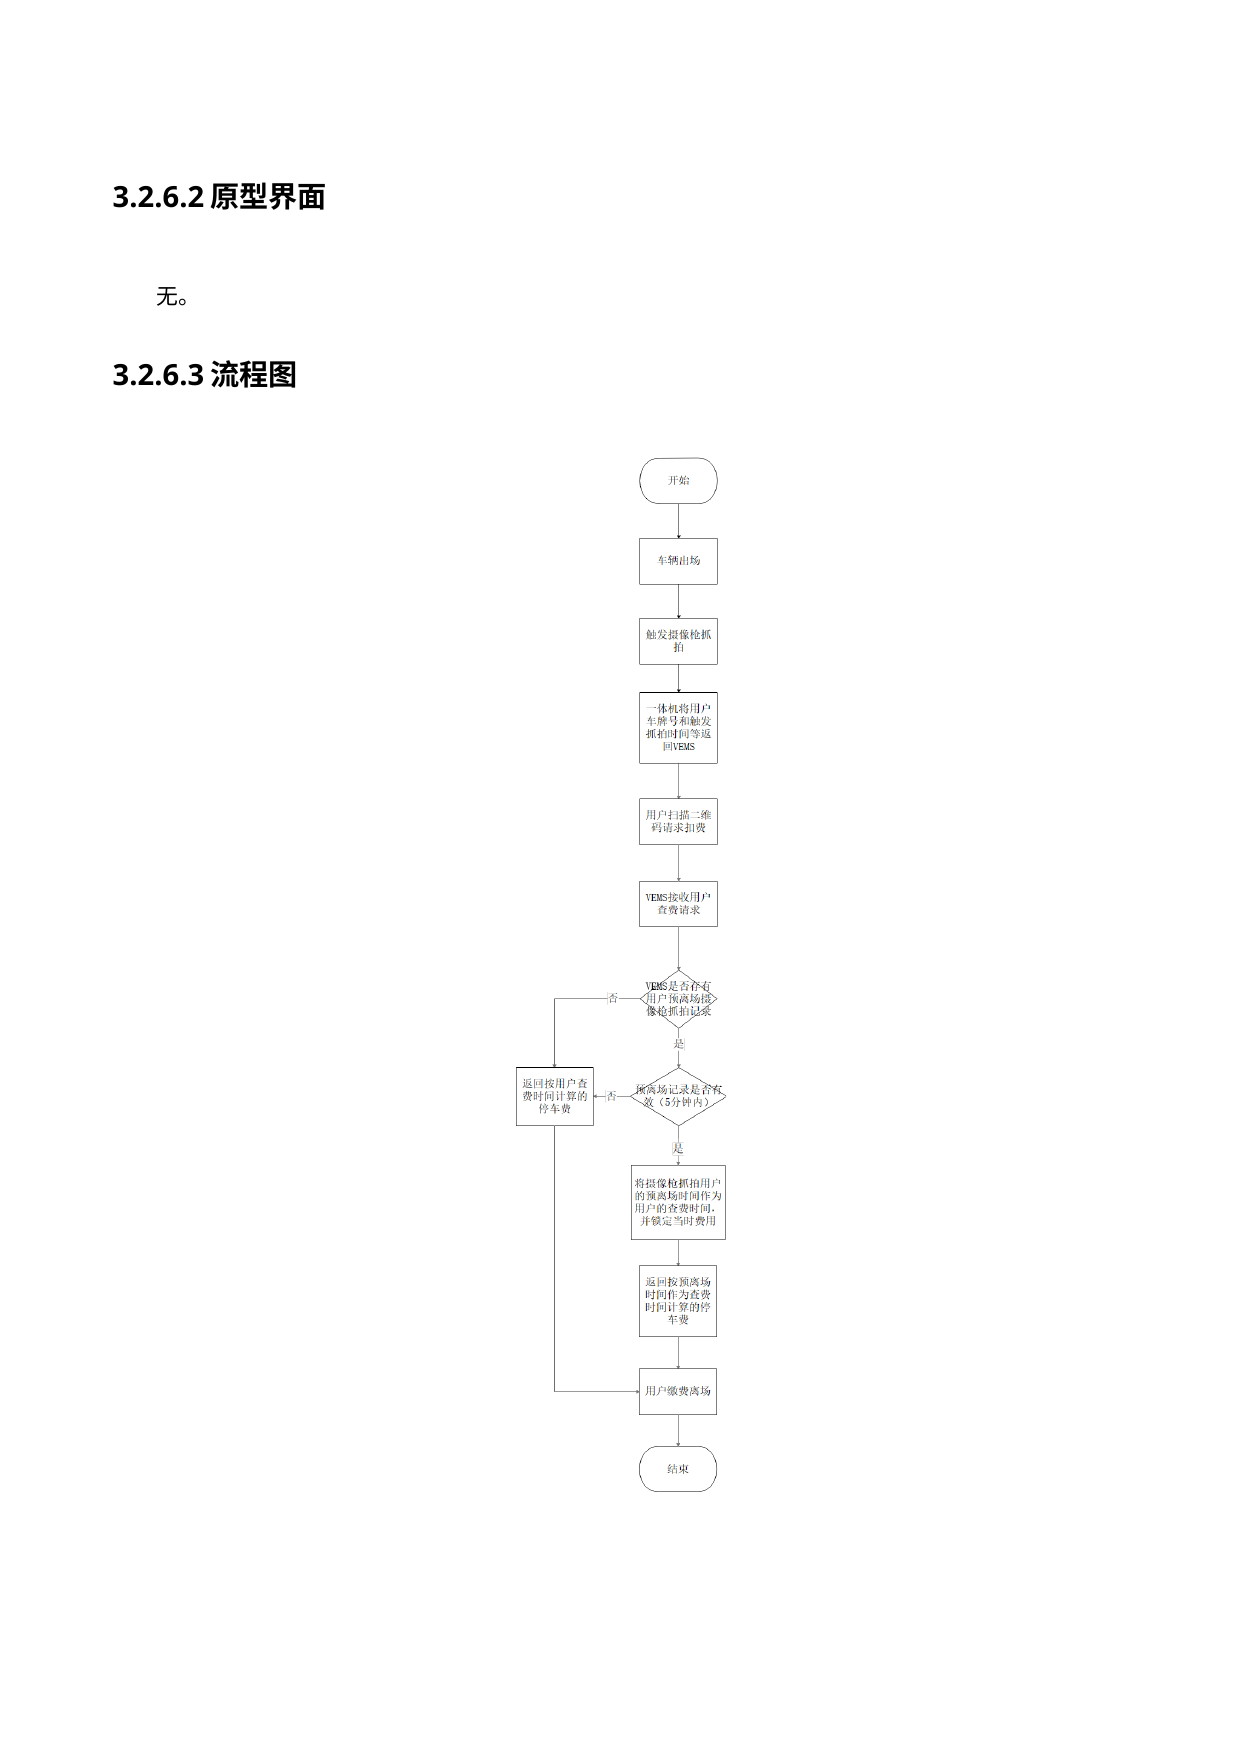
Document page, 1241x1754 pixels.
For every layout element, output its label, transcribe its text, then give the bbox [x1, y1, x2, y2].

subtitle 3.2.6.2原型界面 [112, 162, 1128, 227]
subtitle 3.2.6.3流程图 [112, 340, 1128, 405]
list 无。 [112, 278, 1128, 311]
picture [514, 456, 727, 1492]
